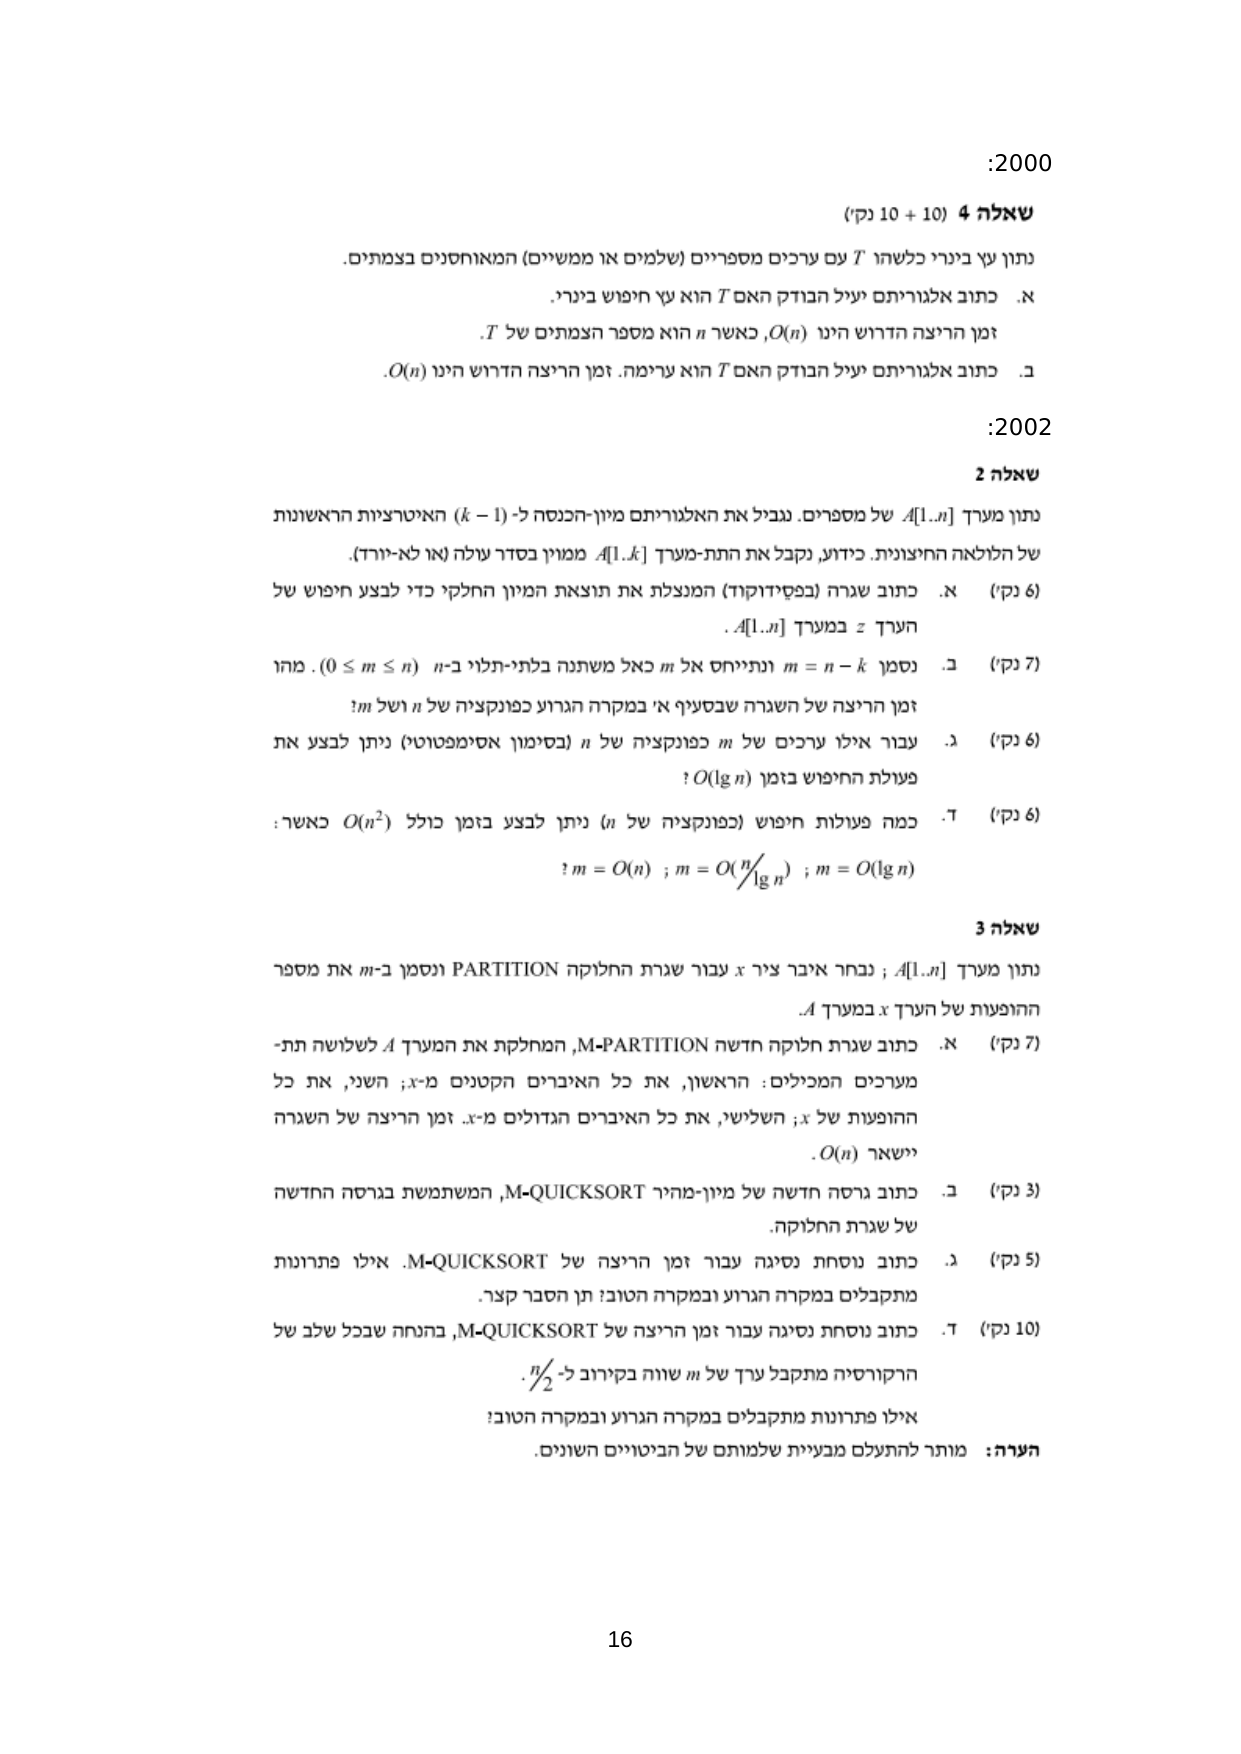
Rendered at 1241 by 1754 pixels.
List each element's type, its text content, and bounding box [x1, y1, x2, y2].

text 2002: [187, 414, 1053, 441]
text 2000: [187, 150, 1053, 177]
picture [243, 917, 1053, 1479]
picture [219, 459, 1053, 899]
picture [326, 195, 1053, 396]
